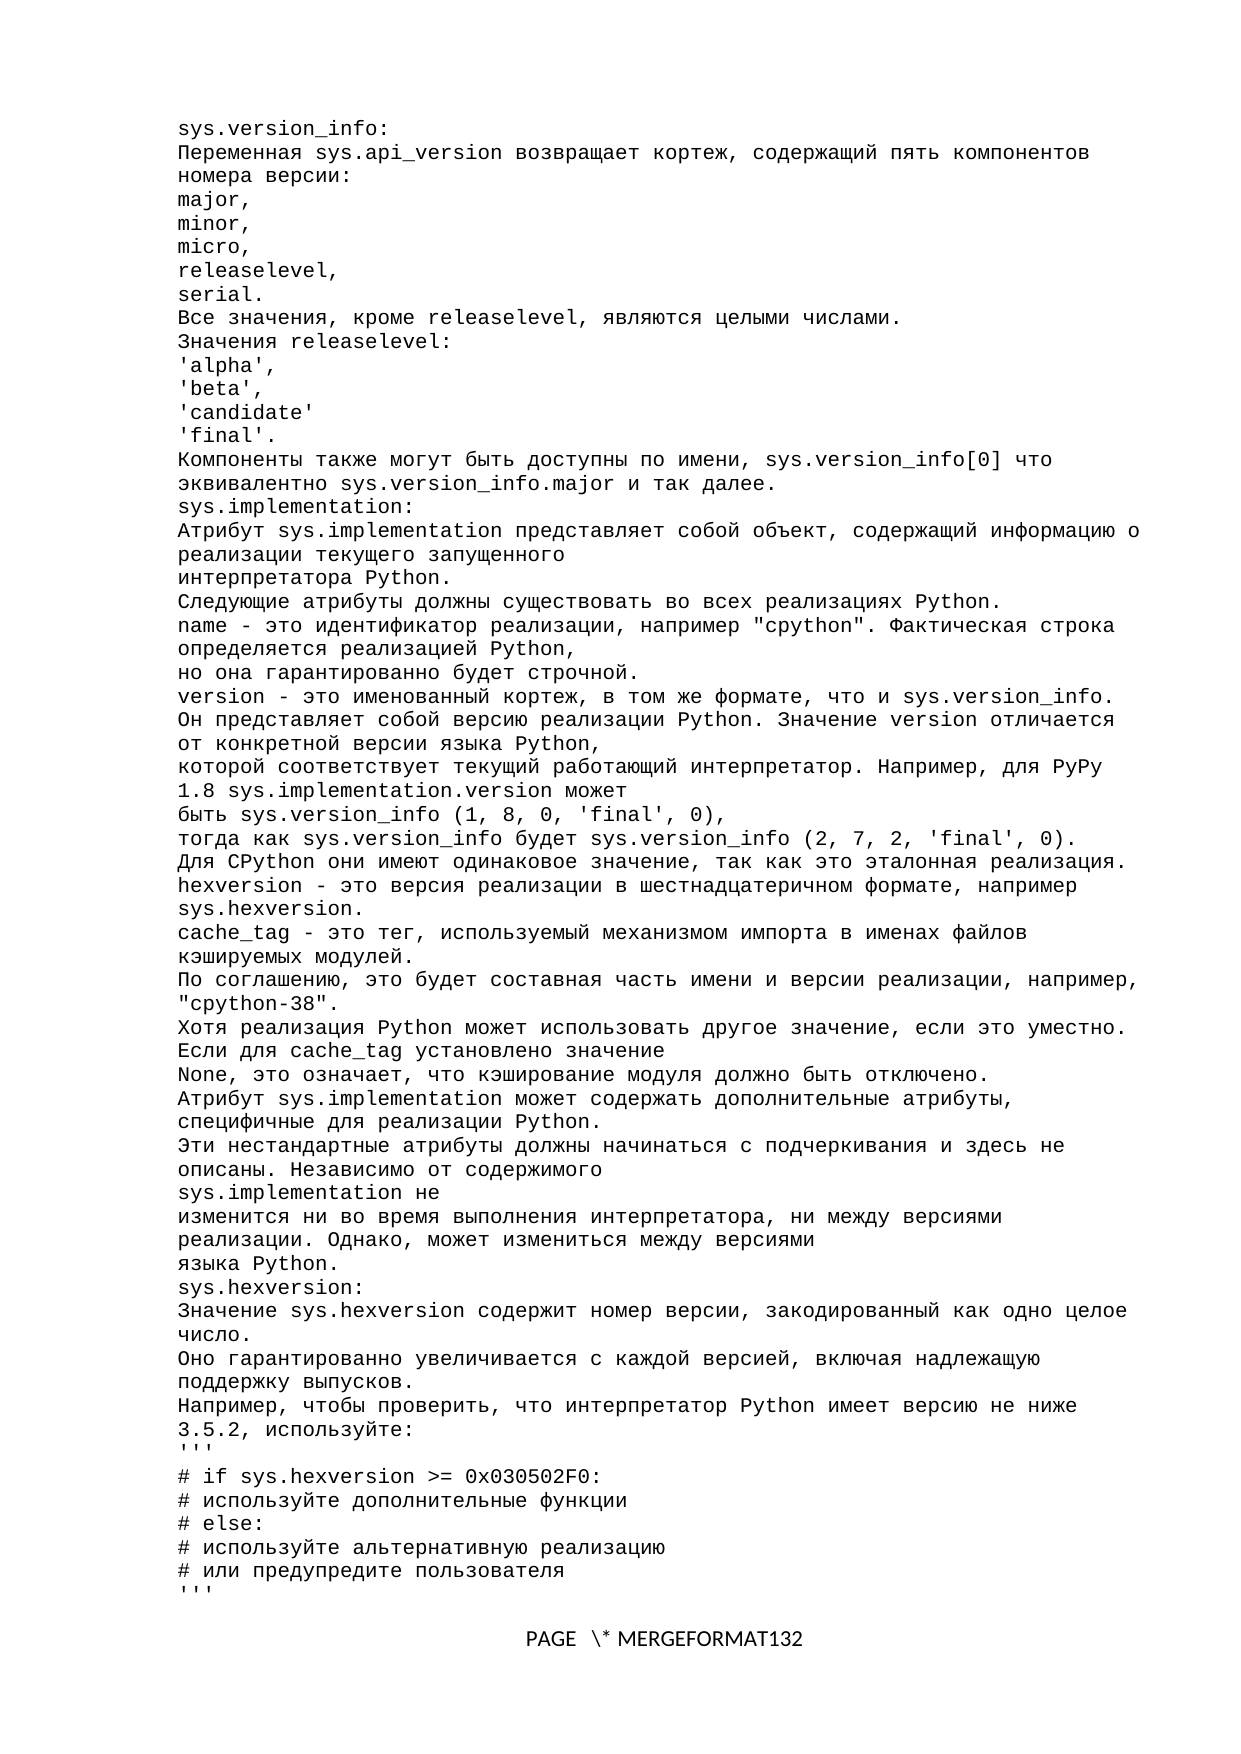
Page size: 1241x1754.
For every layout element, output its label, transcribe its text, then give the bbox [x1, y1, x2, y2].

text sys.implementation: [177, 496, 1152, 520]
text releaselevel, [177, 260, 1152, 284]
text ''' [177, 1584, 1152, 1608]
text # или предупредите пользователя [177, 1561, 1152, 1584]
text # используйте дополнительные функции [177, 1489, 1152, 1513]
text Все значения, кроме releaselevel, являются целыми числами. [177, 307, 1152, 331]
text Атрибут sys.implementation может содержать дополнительные атрибуты, специфичные для реализации Python. [177, 1088, 1152, 1135]
text hexversion - это версия реализации в шестнадцатеричном формате, например sys.hexversion. [177, 875, 1152, 922]
text None, это означает, что кэширование модуля должно быть отключено. [177, 1064, 1152, 1088]
text но она гарантированно будет строчной. [177, 662, 1152, 686]
text интерпретатора Python. [177, 567, 1152, 591]
text # else: [177, 1513, 1152, 1537]
text 'alpha', [177, 354, 1152, 378]
text sys.version_info: [177, 118, 1152, 142]
text Значение sys.hexversion содержит номер версии, закодированный как одно целое число. [177, 1300, 1152, 1348]
text Компоненты также могут быть доступны по имени, sys.version_info[0] что эквивалентно sys.version_info.major и так далее. [177, 449, 1152, 496]
text Эти нестандартные атрибуты должны начинаться с подчеркивания и здесь не описаны. Независимо от содержимого [177, 1135, 1152, 1182]
text 'beta', [177, 378, 1152, 402]
text Например, чтобы проверить, что интерпретатор Python имеет версию не ниже 3.5.2, используйте: [177, 1395, 1152, 1442]
text ''' [177, 1442, 1152, 1466]
text micro, [177, 236, 1152, 260]
text 'final'. [177, 426, 1152, 449]
text По соглашению, это будет составная часть имени и версии реализации, например, "cpython-38". [177, 969, 1152, 1017]
text major, [177, 189, 1152, 213]
text Атрибут sys.implementation представляет собой объект, содержащий информацию о реализации текущего запущенного [177, 520, 1152, 567]
text изменится ни во время выполнения интерпретатора, ни между версиями реализации. Однако, может измениться между версиями [177, 1206, 1152, 1253]
text Он представляет собой версию реализации Python. Значение version отличается от конкретной версии языка Python, [177, 709, 1152, 757]
text которой соответствует текущий работающий интерпретатор. Например, для PyPy 1.8 sys.implementation.version может [177, 757, 1152, 804]
text Для CPython они имеют одинаковое значение, так как это эталонная реализация. [177, 851, 1152, 875]
text # используйте альтернативную реализацию [177, 1537, 1152, 1561]
text Хотя реализация Python может использовать другое значение, если это уместно. Если для cache_tag установлено значение [177, 1017, 1152, 1064]
text Значения releaselevel: [177, 331, 1152, 354]
text minor, [177, 213, 1152, 236]
text serial. [177, 284, 1152, 307]
text name - это идентификатор реализации, например "cpython". Фактическая строка определяется реализацией Python, [177, 615, 1152, 662]
text 'candidate' [177, 402, 1152, 426]
text sys.hexversion: [177, 1277, 1152, 1300]
text Переменная sys.api_version возвращает кортеж, содержащий пять компонентов номера версии: [177, 142, 1152, 189]
text быть sys.version_info (1, 8, 0, 'final', 0), [177, 804, 1152, 827]
text Оно гарантированно увеличивается с каждой версией, включая надлежащую поддержку выпусков. [177, 1348, 1152, 1395]
text Следующие атрибуты должны существовать во всех реализациях Python. [177, 591, 1152, 615]
text sys.implementation не [177, 1182, 1152, 1206]
text тогда как sys.version_info будет sys.version_info (2, 7, 2, 'final', 0). [177, 827, 1152, 851]
text языка Python. [177, 1253, 1152, 1277]
text version - это именованный кортеж, в том же формате, что и sys.version_info. [177, 686, 1152, 709]
text cache_tag - это тег, используемый механизмом импорта в именах файлов кэшируемых модулей. [177, 922, 1152, 969]
text # if sys.hexversion >= 0x030502F0: [177, 1466, 1152, 1489]
